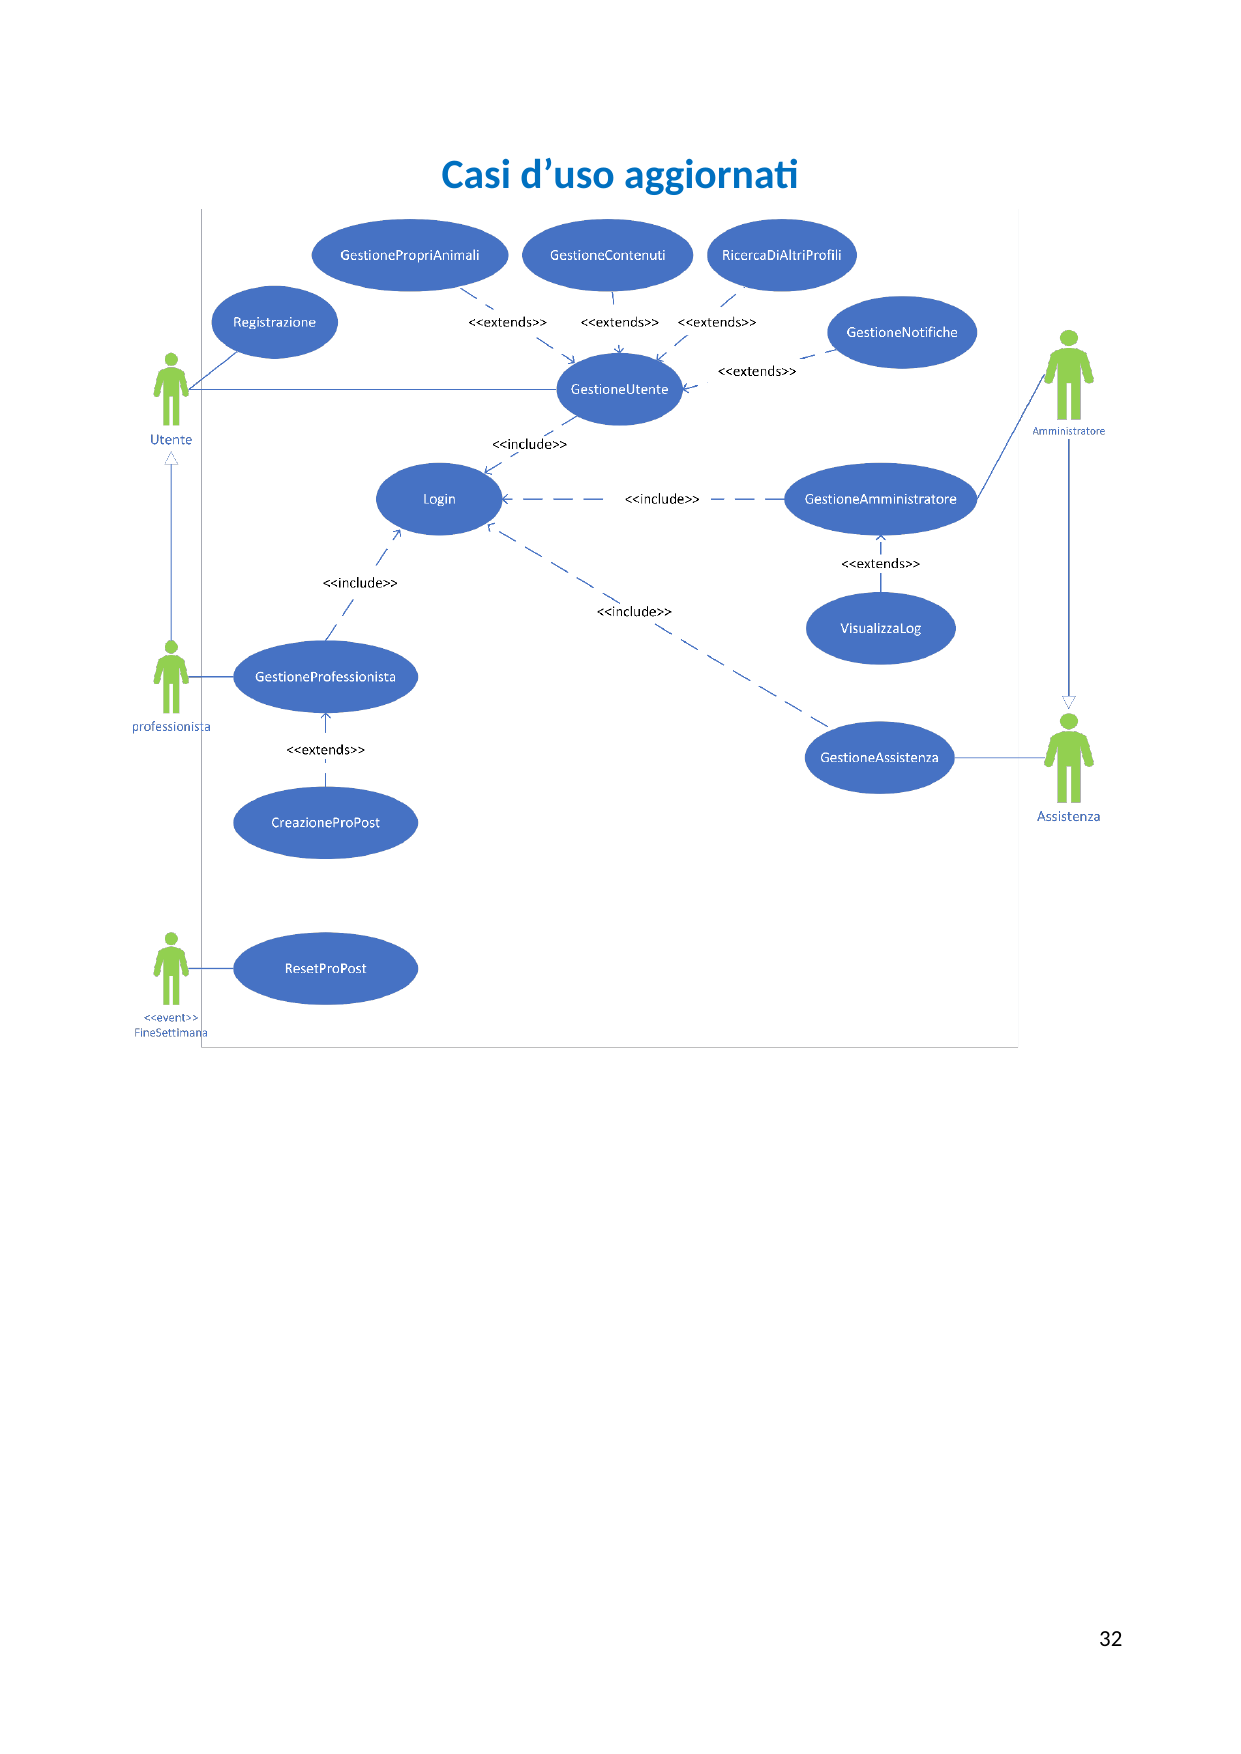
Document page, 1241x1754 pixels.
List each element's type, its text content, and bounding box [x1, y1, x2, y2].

subtitle Casi d’uso aggiornati [118, 148, 1122, 198]
picture [118, 202, 1117, 1054]
